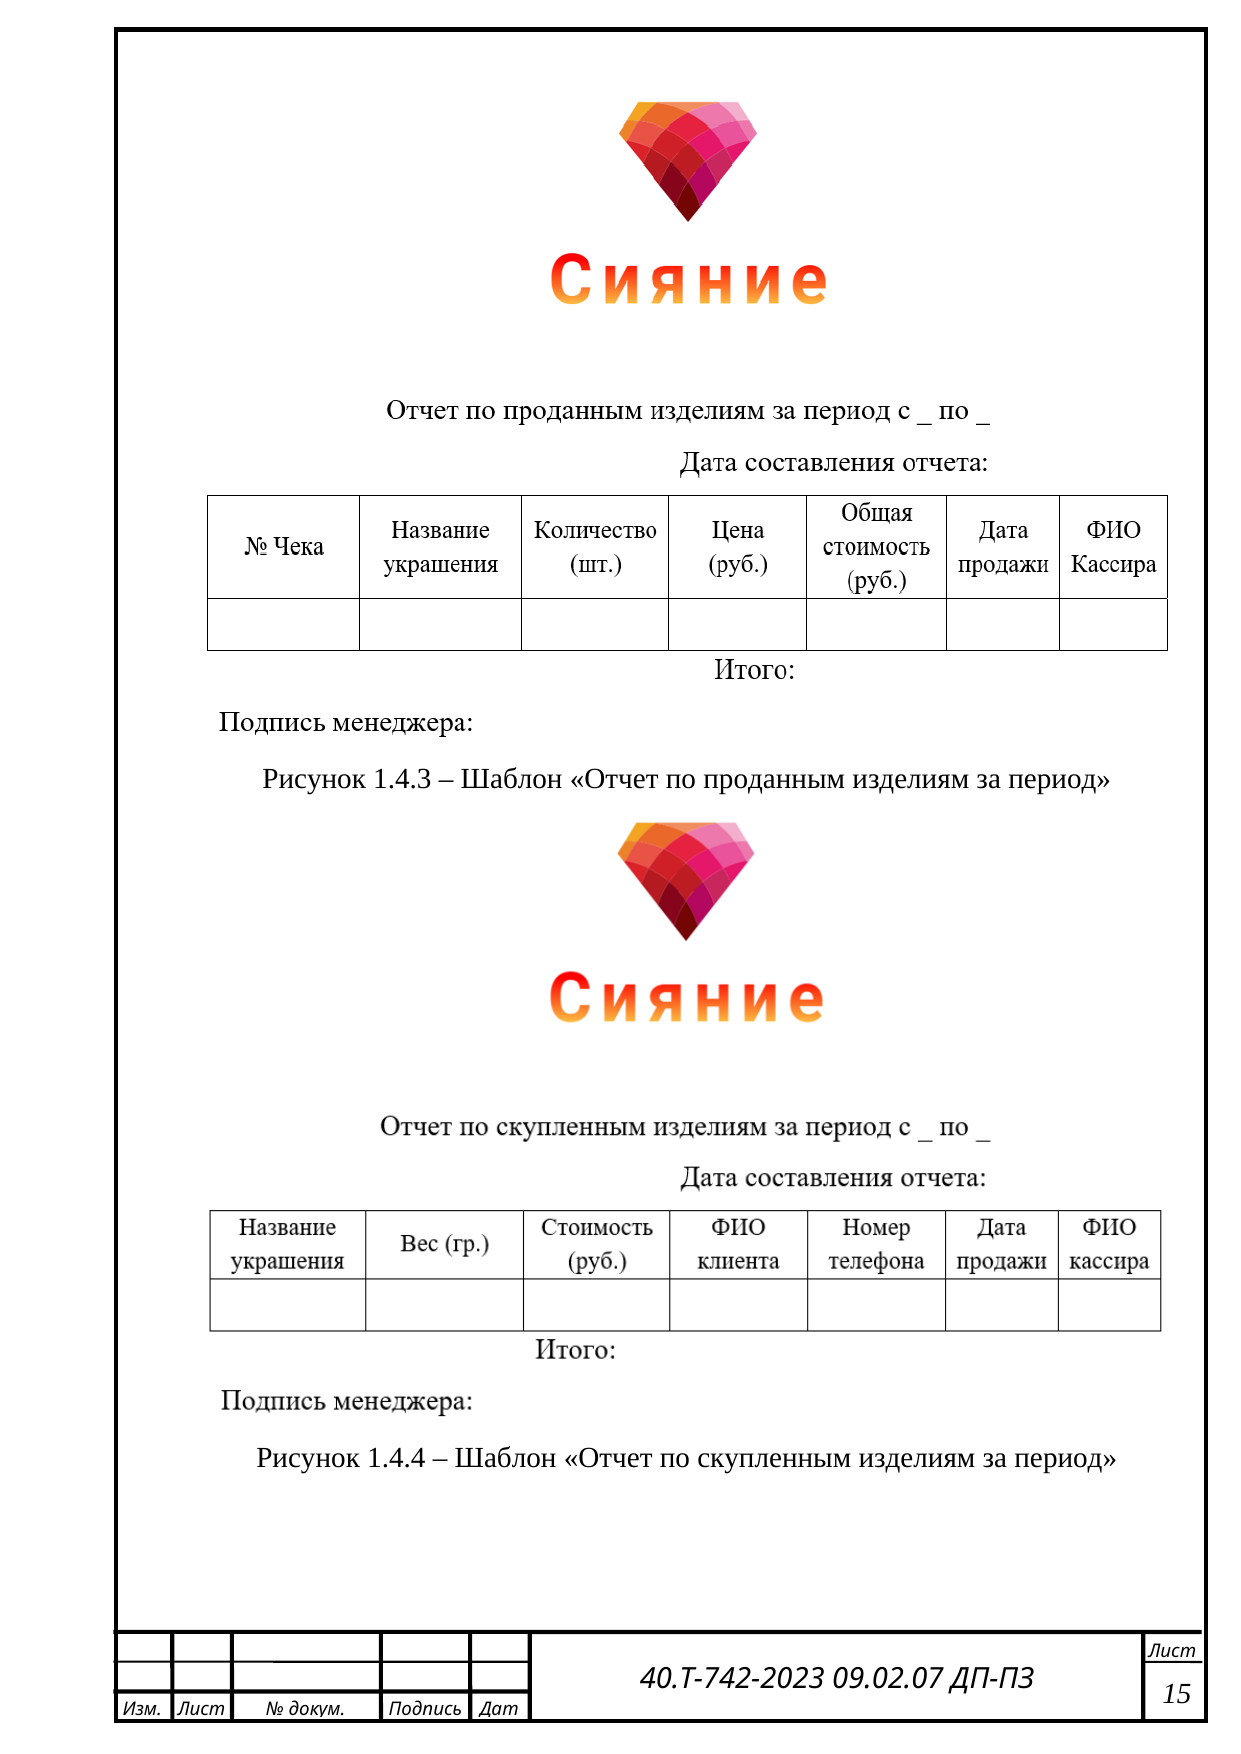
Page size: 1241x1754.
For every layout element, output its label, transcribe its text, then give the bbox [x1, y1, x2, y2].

text Рисунок 1.4.4 – Шаблон «Отчет по скупленным изделиям за период» [192, 1440, 1181, 1474]
text Рисунок 1.4.3 – Шаблон «Отчет по проданным изделиям за период» [192, 761, 1181, 794]
picture [196, 811, 1177, 1427]
picture [197, 88, 1176, 748]
